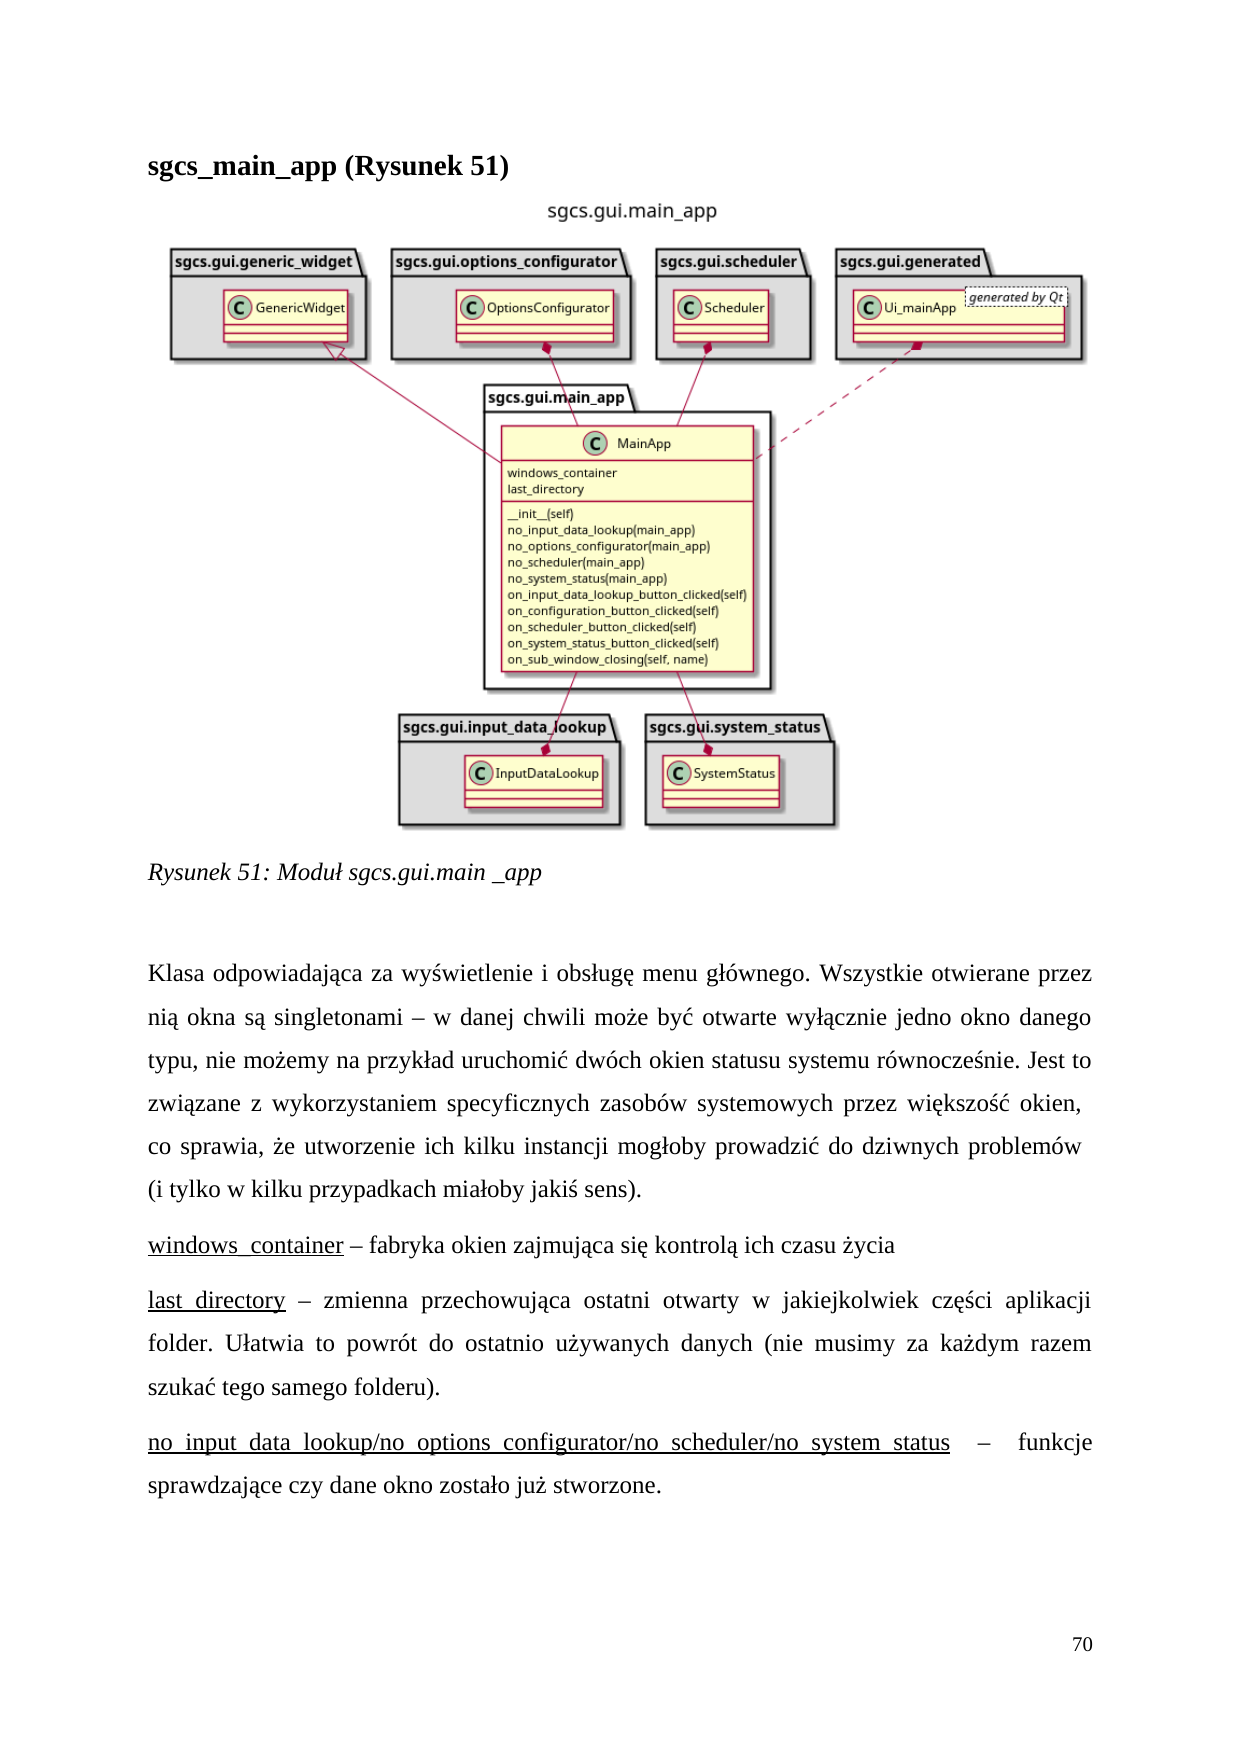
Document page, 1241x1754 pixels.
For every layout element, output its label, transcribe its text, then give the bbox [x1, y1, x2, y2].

picture [147, 197, 1093, 836]
text windows_container – fabryka okien zajmująca się kontrolą ich czasu życia [148, 1230, 1093, 1258]
text last directory – zmienna przechowująca ostatni otwarty w jakiejkolwiek części aplikacji folder. Ułatwia to powrót do ostatnio używanych danych (nie musimy za każdym razem szukać tego samego folderu). [148, 1285, 1093, 1400]
text no_input_data_lookup/no_options_configurator/no_scheduler/no_system_status – funkcje sprawdzające czy dane okno zostało już stworzone. [148, 1427, 1093, 1499]
text sgcs_main_app (Rysunek 51) [148, 148, 1093, 181]
text Klasa odpowiadająca za wyświetlenie i obsługę menu głównego. Wszystkie otwierane przez nią okna są singletonami – w danej chwili może być otwarte wyłącznie jedno okno danego typu, nie możemy na przykład uruchomić dwóch okien statusu systemu równocześnie. Jest to związane z wykorzystaniem specyficznych zasobów systemowych przez większość okien, co sprawia, że utworzenie ich kilku instancji mogłoby prowadzić do dziwnych problemów (i tylko w kilku przypadkach miałoby jakiś sens). [148, 958, 1093, 1203]
